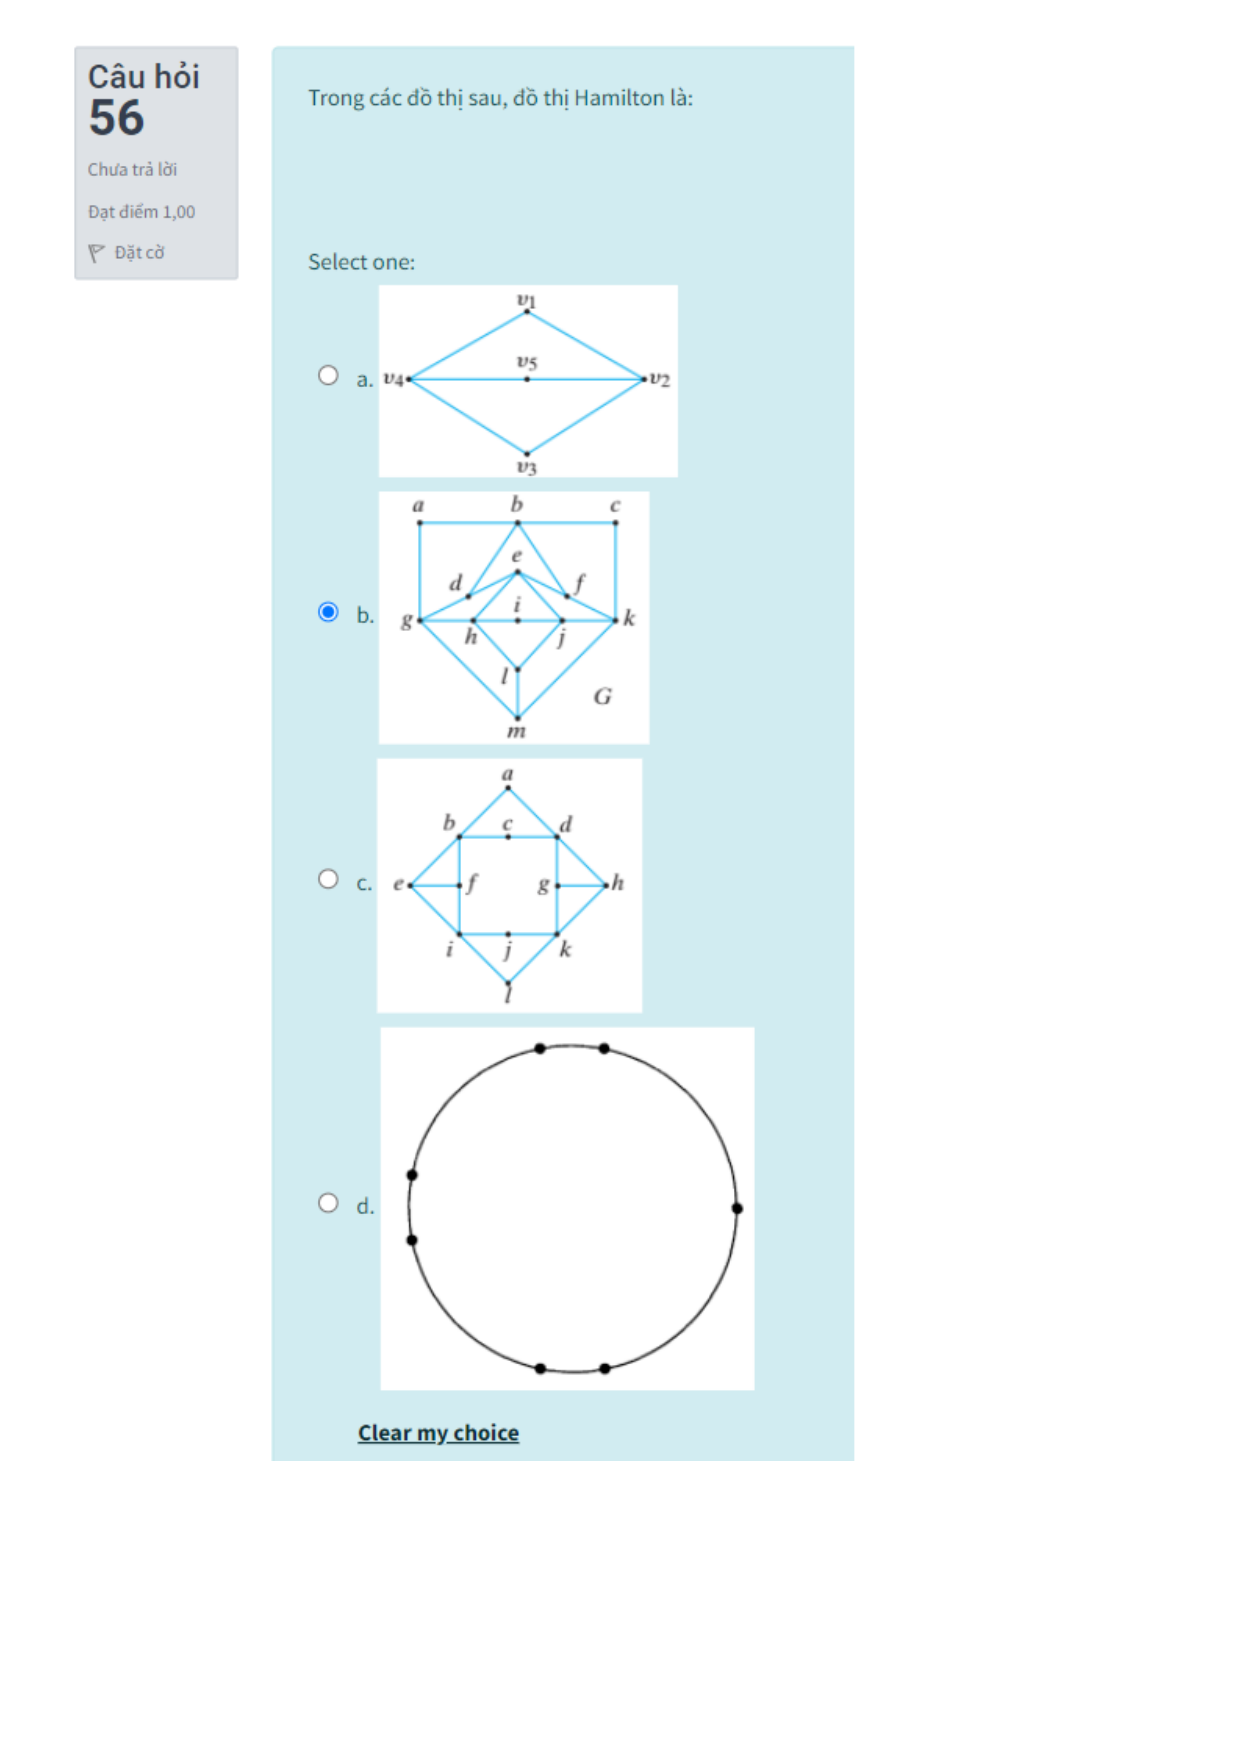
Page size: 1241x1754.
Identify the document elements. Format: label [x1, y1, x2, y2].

picture [59, 29, 855, 1461]
